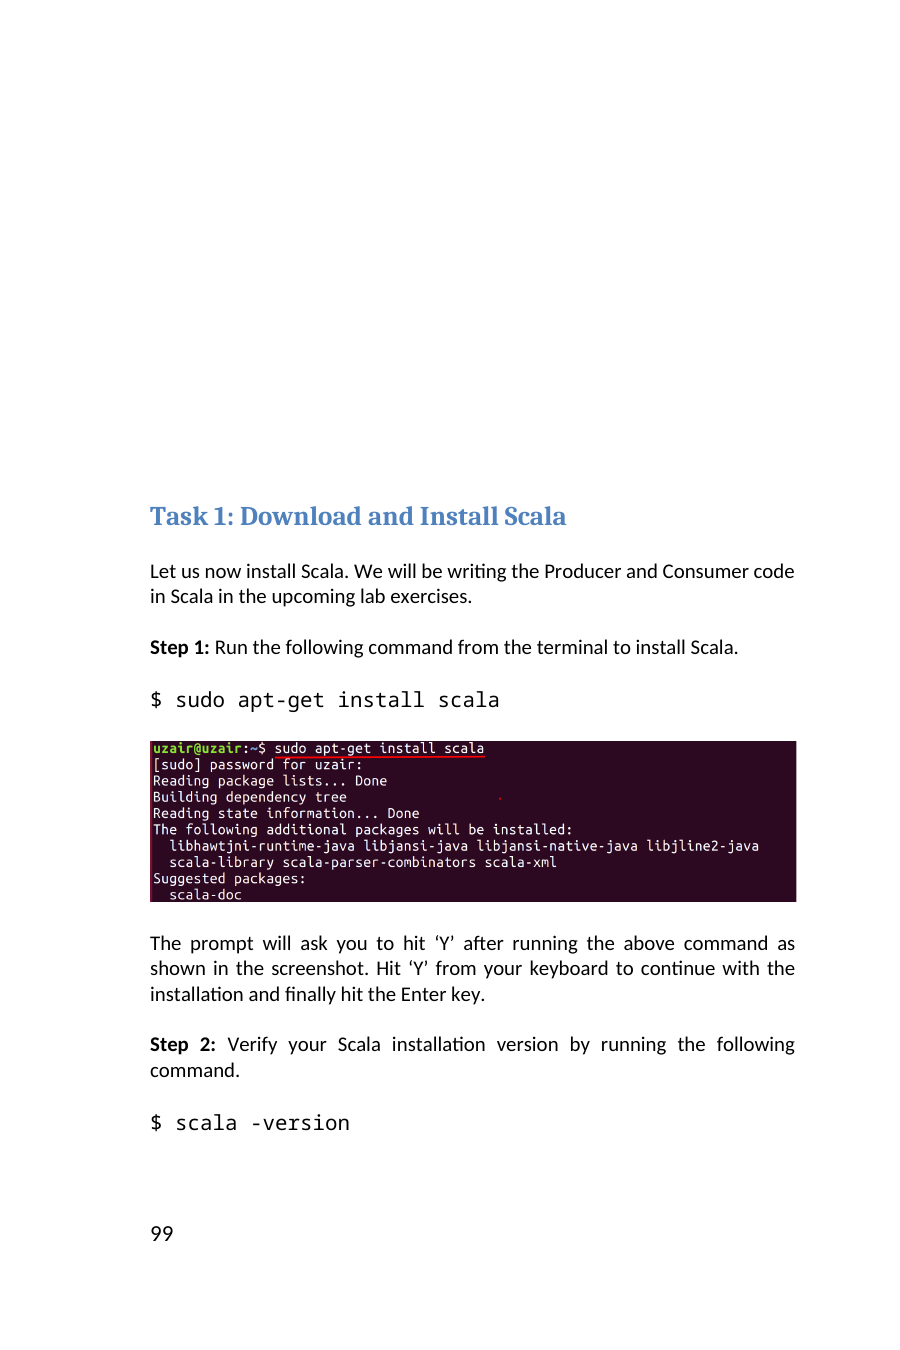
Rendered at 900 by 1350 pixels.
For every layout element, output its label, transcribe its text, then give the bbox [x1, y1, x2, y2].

subtitle Task 1: Download and Install Scala [150, 501, 796, 532]
text Let us now install Scala. We will be writing the Producer and Consumer code in Scala in the upcoming lab exercises. [150, 558, 796, 609]
text $ sudo apt-get install scala [150, 685, 796, 713]
text Step 1: Run the following command from the terminal to install Scala. [150, 634, 796, 659]
picture [150, 741, 797, 902]
text Step 2: Verify your Scala installation version by running the following command. [150, 1032, 796, 1082]
text $ scala -version [150, 1108, 796, 1136]
text The prompt will ask you to hit ‘Y’ after running the above command as shown in the screenshot. Hit ‘Y’ from your keyboard to continue with the installation and finally hit the Enter key. [150, 930, 796, 1006]
